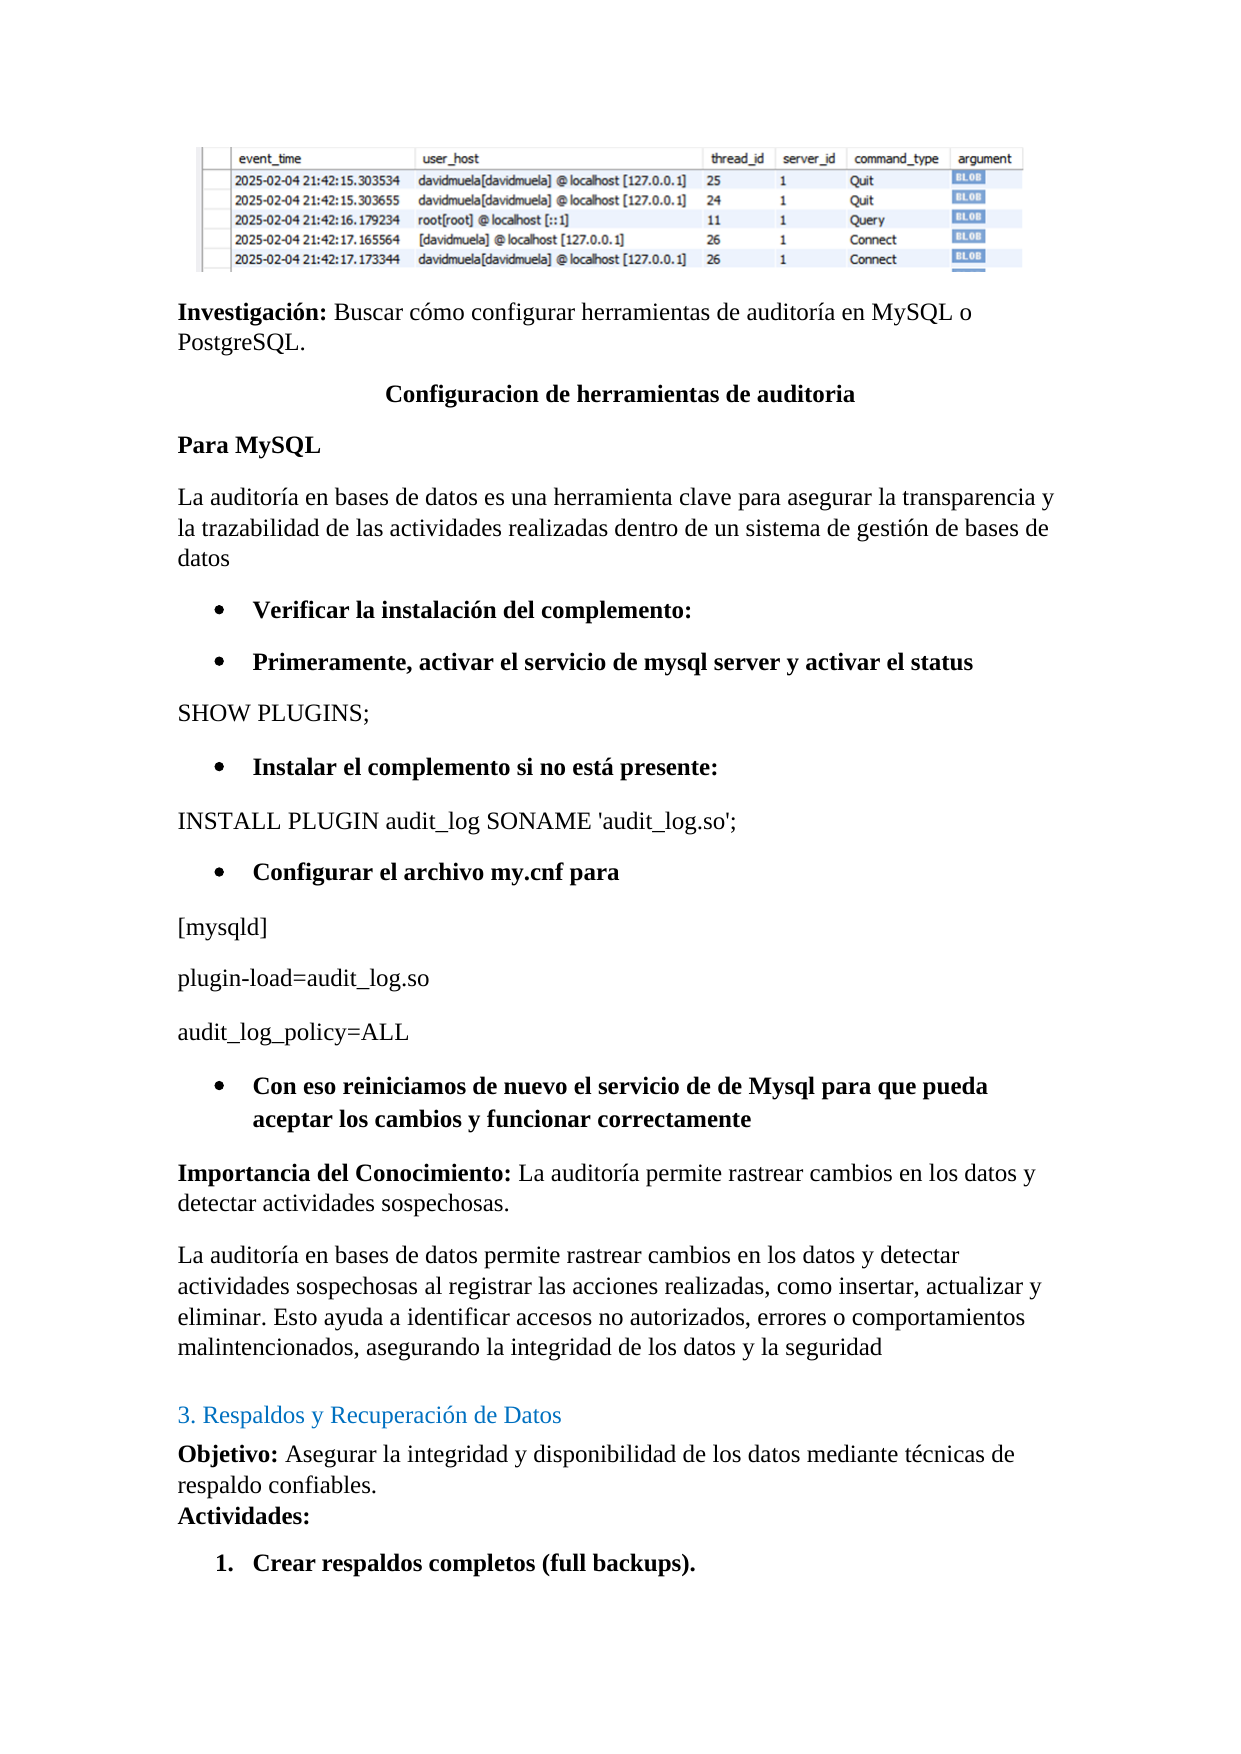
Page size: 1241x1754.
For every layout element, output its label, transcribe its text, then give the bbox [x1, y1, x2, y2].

text La auditoría en bases de datos permite rastrear cambios en los datos y detectar actividades sospechosas al registrar las acciones realizadas, como insertar, actualizar y eliminar. Esto ayuda a identificar accesos no autorizados, errores o comportamientos malintencionados, asegurando la integridad de los datos y la seguridad [177, 1240, 1063, 1361]
text SHOW PLUGINS; [177, 698, 1063, 727]
text Investigación: Buscar cómo configurar herramientas de auditoría en MySQL o PostgreSQL. [177, 297, 1063, 356]
subtitle 3. Respaldos y Recuperación de Datos [177, 1401, 1063, 1429]
text Importancia del Conocimiento: La auditoría permite rastrear cambios en los datos y detectar actividades sospechosas. [177, 1158, 1063, 1217]
list Verificar la instalación del complemento: [215, 595, 1063, 624]
list Crear respaldos completos (full backups). [215, 1548, 1063, 1577]
text La auditoría en bases de datos es una herramienta clave para asegurar la transparencia y la trazabilidad de las actividades realizadas dentro de un sistema de gestión de bases de datos [177, 482, 1063, 572]
text Configuracion de herramientas de auditoria [177, 379, 1063, 408]
list Primeramente, activar el servicio de mysql server y activar el status [215, 647, 1063, 675]
text plugin-load=audit_log.so [177, 963, 1063, 992]
text Actividades: [177, 1501, 1063, 1530]
text [mysqld] [177, 912, 1063, 940]
text audit_log_policy=ALL [177, 1017, 1063, 1046]
list Configurar el archivo my.cnf para [215, 857, 1063, 887]
text Objetivo: Asegurar la integridad y disponibilidad de los datos mediante técnicas de respaldo confiables. [177, 1439, 1063, 1499]
list Con eso reiniciamos de nuevo el servicio de de Mysql para que pueda aceptar los cambios y funcionar correctamente [215, 1071, 1063, 1133]
text Para MySQL [177, 431, 1063, 459]
list Instalar el complemento si no está presente: [215, 752, 1063, 781]
text INSTALL PLUGIN audit_log SONAME 'audit_log.so'; [177, 806, 1063, 835]
